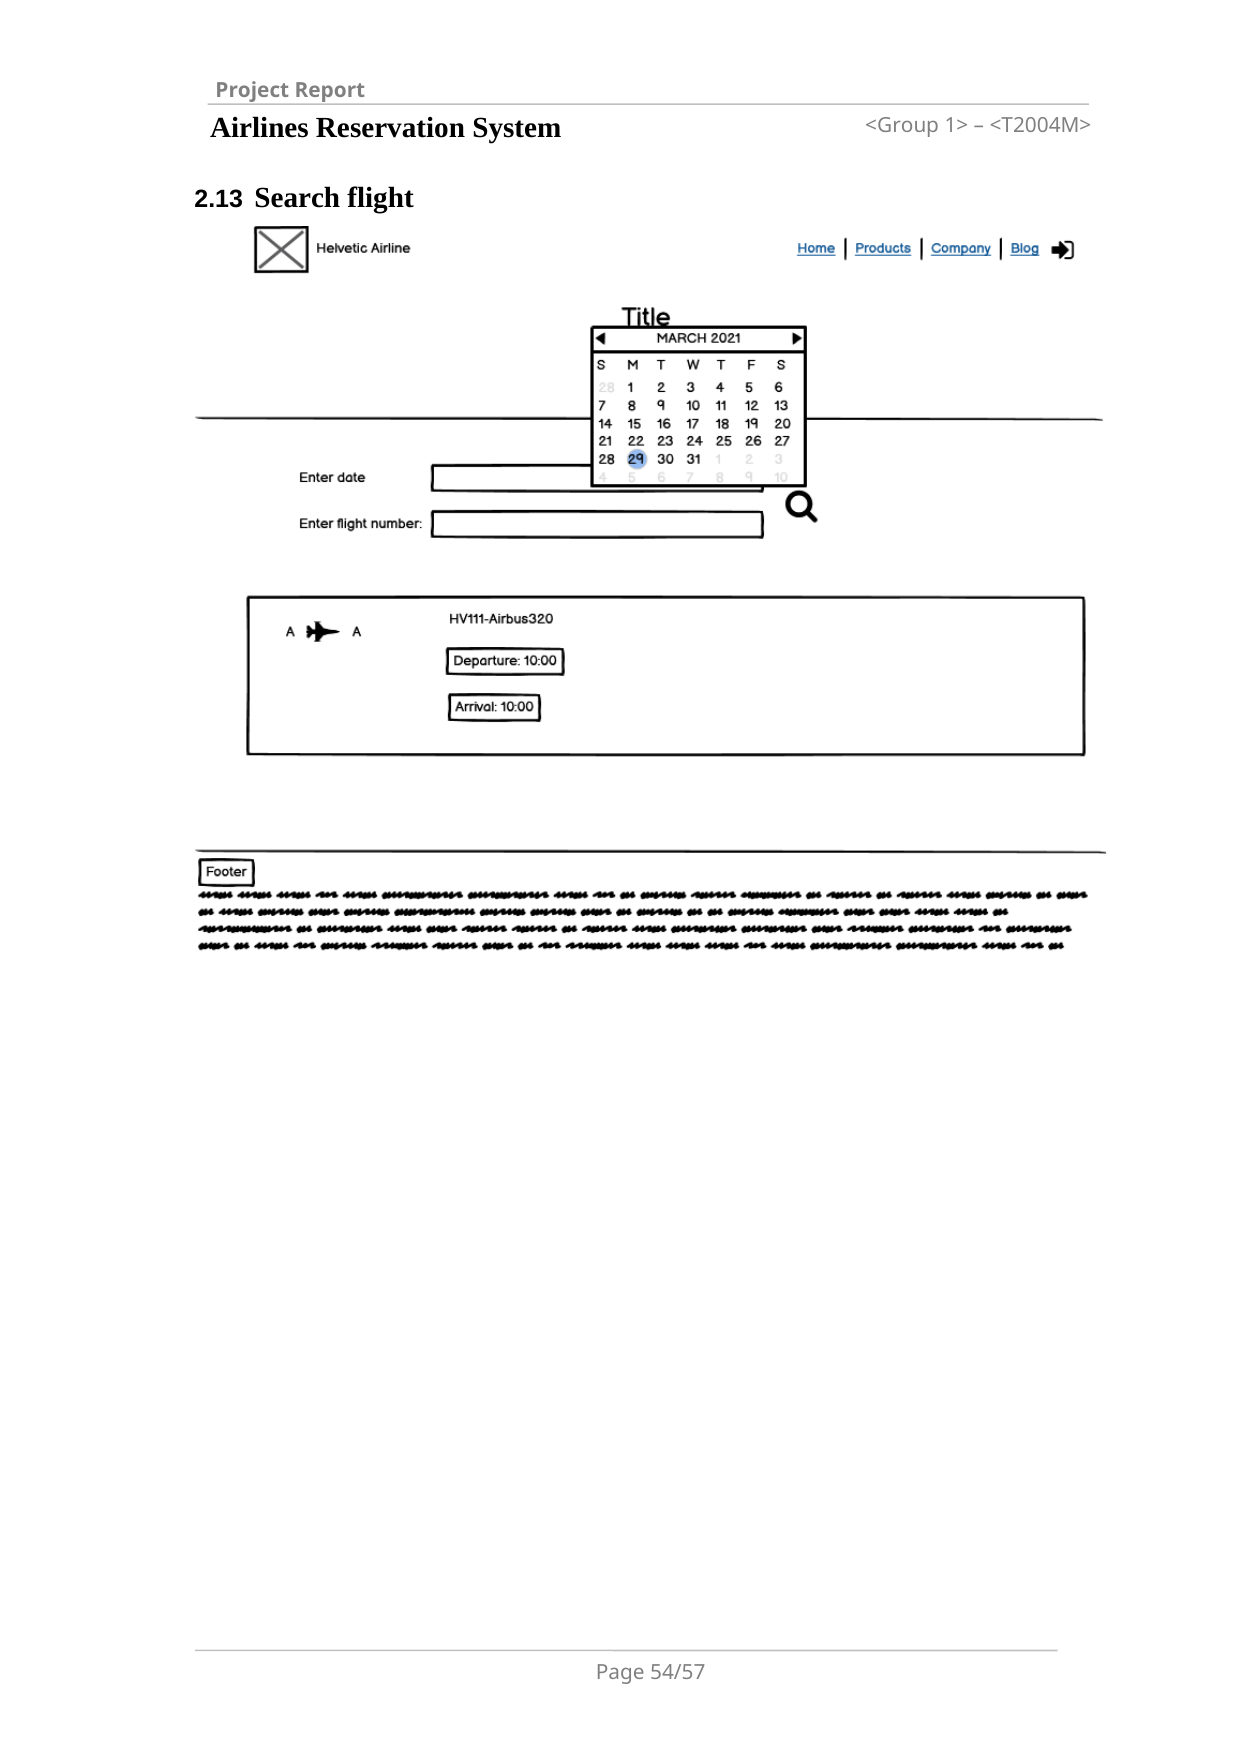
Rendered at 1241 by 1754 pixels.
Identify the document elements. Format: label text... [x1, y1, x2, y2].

picture [195, 226, 1107, 961]
subtitle Search flight [194, 180, 1106, 214]
